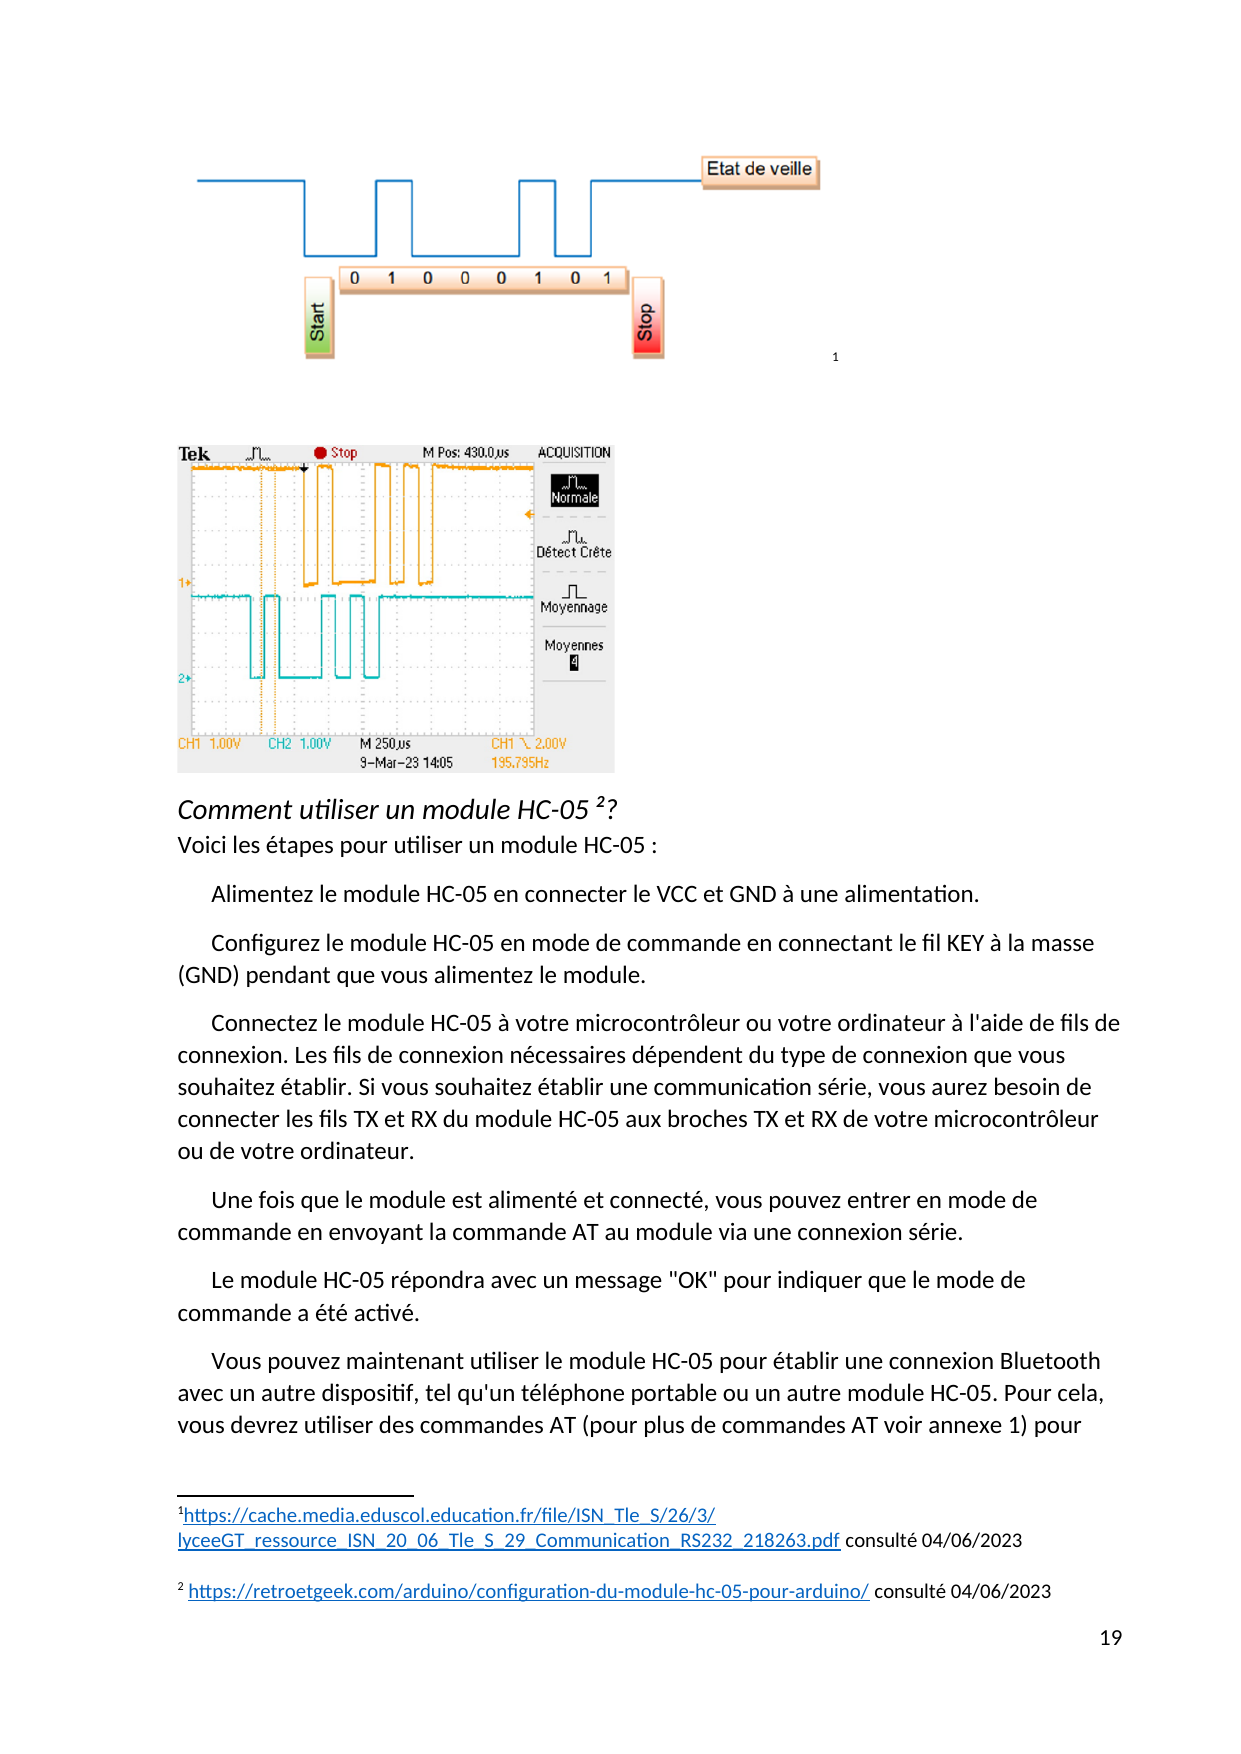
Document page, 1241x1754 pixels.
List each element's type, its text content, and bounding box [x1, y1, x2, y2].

text Voici les étapes pour utiliser un module HC-05 : [177, 829, 1122, 860]
text Le module HC-05 répondra avec un message "OK" pour indiquer que le mode de commande a été activé. [177, 1265, 1122, 1327]
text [177, 1345, 1122, 1440]
picture [177, 445, 615, 773]
text Configurez le module HC-05 en mode de commande en connectant le fil KEY à la masse (GND) pendant que vous alimentez le module. [177, 927, 1122, 989]
text Alimentez le module HC-05 en connecter le VCC et GND à une alimentation. [177, 878, 1122, 909]
text Une fois que le module est alimenté et connecté, vous pouvez entrer en mode de commande en envoyant la commande AT au module via une connexion série. [177, 1184, 1122, 1247]
subtitle Comment utiliser un module HC-05 ? [177, 791, 1122, 827]
text Connectez le module HC-05 à votre microcontrôleur ou votre ordinateur à l'aide de fils de connexion. Les fils de connexion nécessaires dépendent du type de connexion que vous souhaitez établir. Si vous souhaitez établir une communication série, vous aurez besoin de connecter les fils TX et RX du module HC-05 aux broches TX et RX de votre microcontrôleur ou de votre ordinateur. [177, 1007, 1122, 1166]
picture [177, 150, 832, 371]
